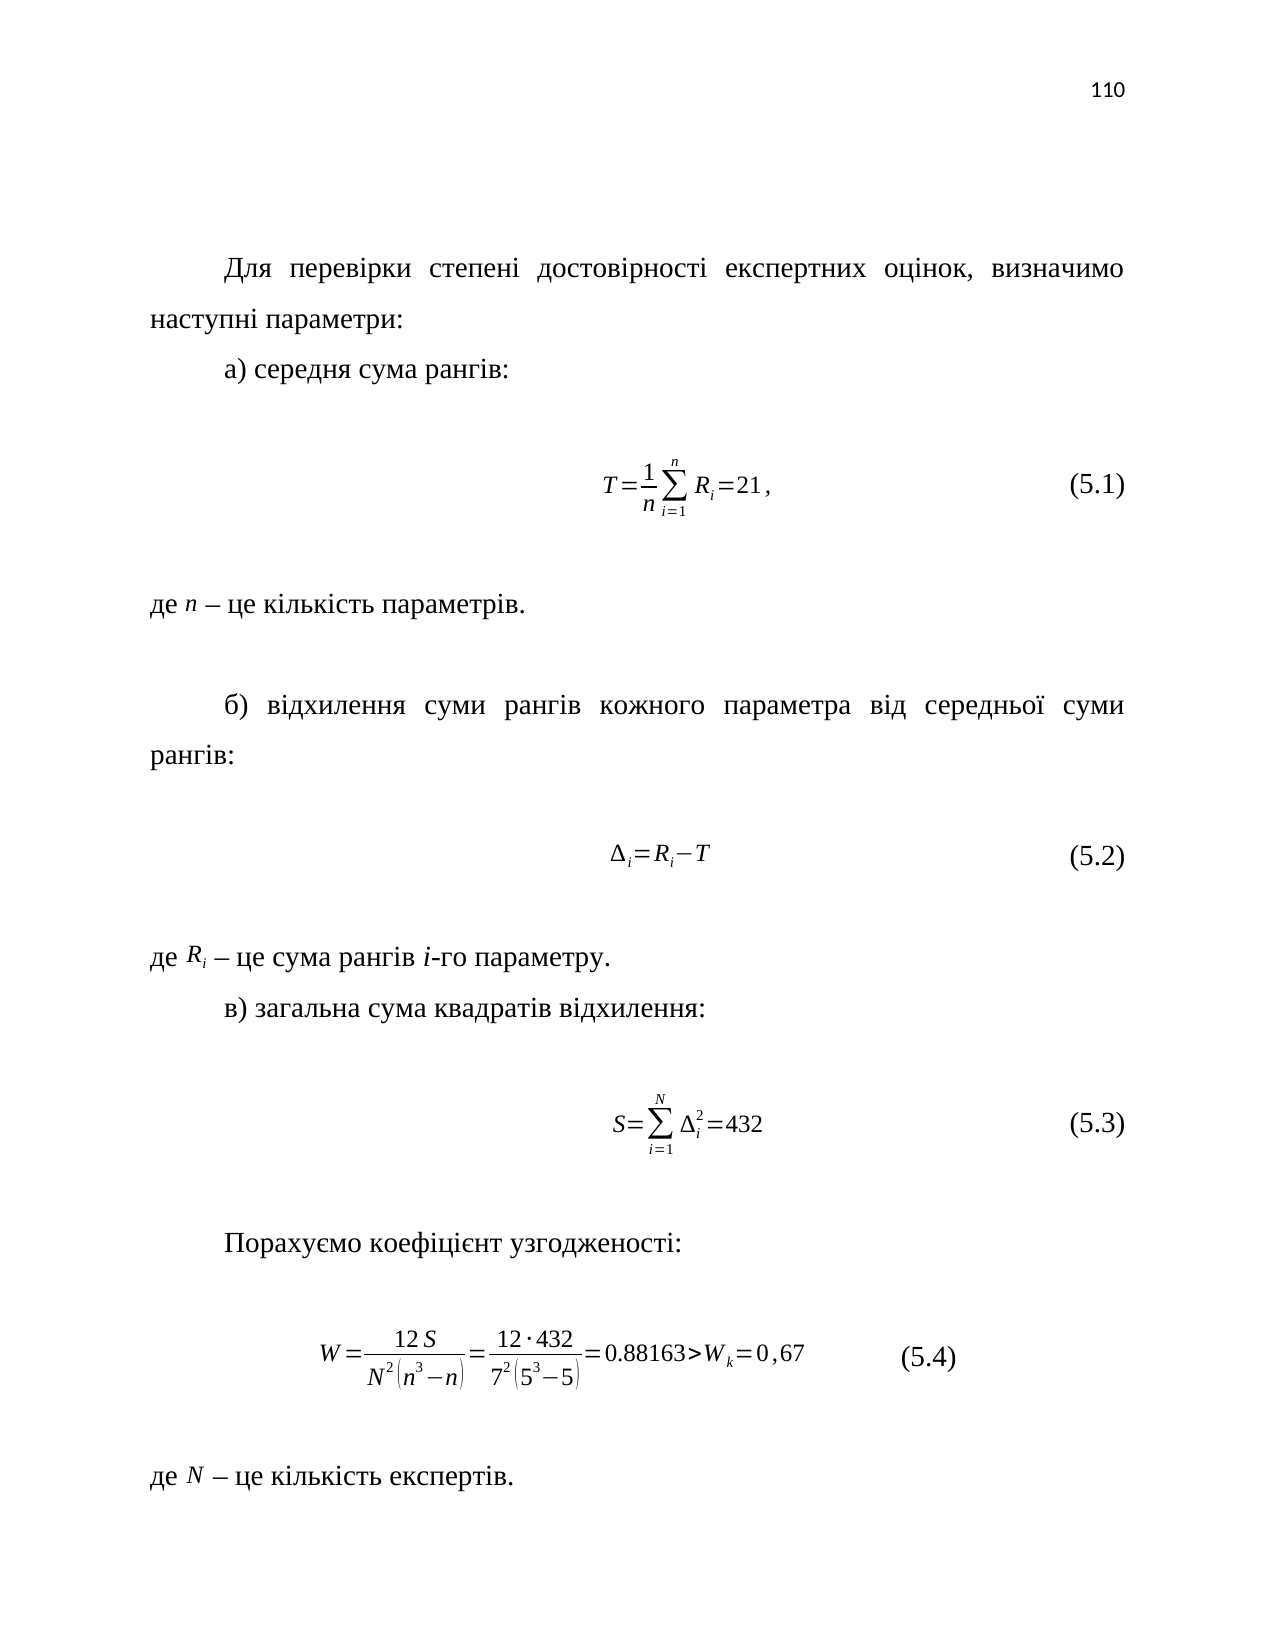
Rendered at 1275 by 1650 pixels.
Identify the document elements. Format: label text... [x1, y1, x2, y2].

text (5.4) [150, 1326, 1125, 1391]
text (5.3) [150, 1091, 1125, 1158]
text Для перевірки степені достовірності експертних оцінок, визначимо наступні параметри: [150, 251, 1125, 334]
text в) загальна сума квадратів відхилення: [150, 990, 1125, 1023]
text Порахуємо коефіцієнт узгодженості: [150, 1225, 1125, 1258]
text б) відхилення суми рангів кожного параметра від середньої суми рангів: [150, 687, 1125, 771]
text де – це кількість експертів. [150, 1458, 1125, 1492]
text де – це кількість параметрів. [150, 586, 1125, 620]
text а) середня сума рангів: [150, 351, 1125, 385]
text (5.2) [150, 838, 1125, 872]
text де – це сума рангів і-го параметру. [150, 939, 1125, 973]
text (5.1) [150, 452, 1125, 519]
